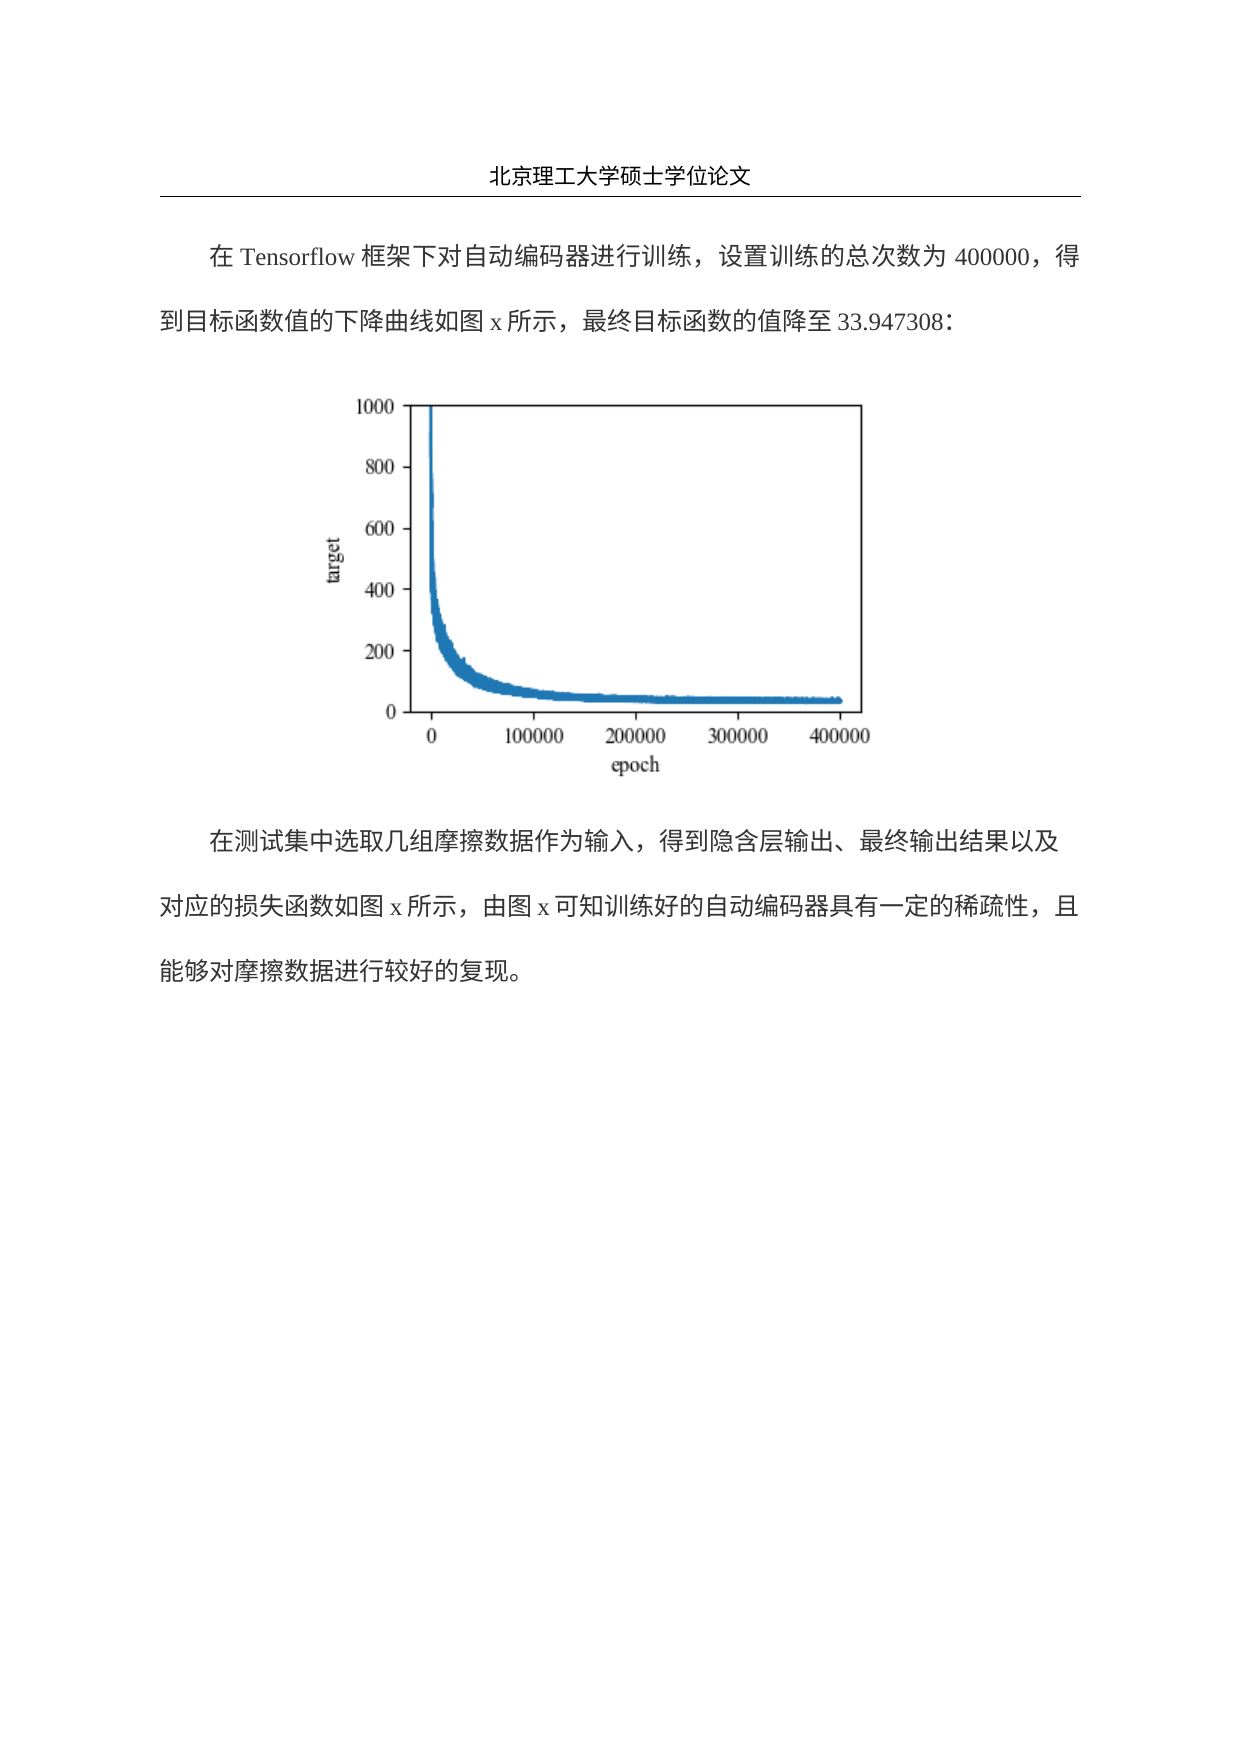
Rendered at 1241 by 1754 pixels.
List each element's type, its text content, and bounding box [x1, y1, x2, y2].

text 在Tensorflow框架下对自动编码器进行训练，设置训练的总次数为400000，得到目标函数值的下降曲线如图x所示，最终目标函数的值降至33.947308： [159, 222, 1081, 352]
text 在测试集中选取几组摩擦数据作为输入，得到隐含层输出、最终输出结果以及对应的损失函数如图x所示，由图x可知训练好的自动编码器具有一定的稀疏性，且能够对摩擦数据进行较好的复现。 [159, 807, 1081, 1002]
picture [320, 351, 920, 802]
